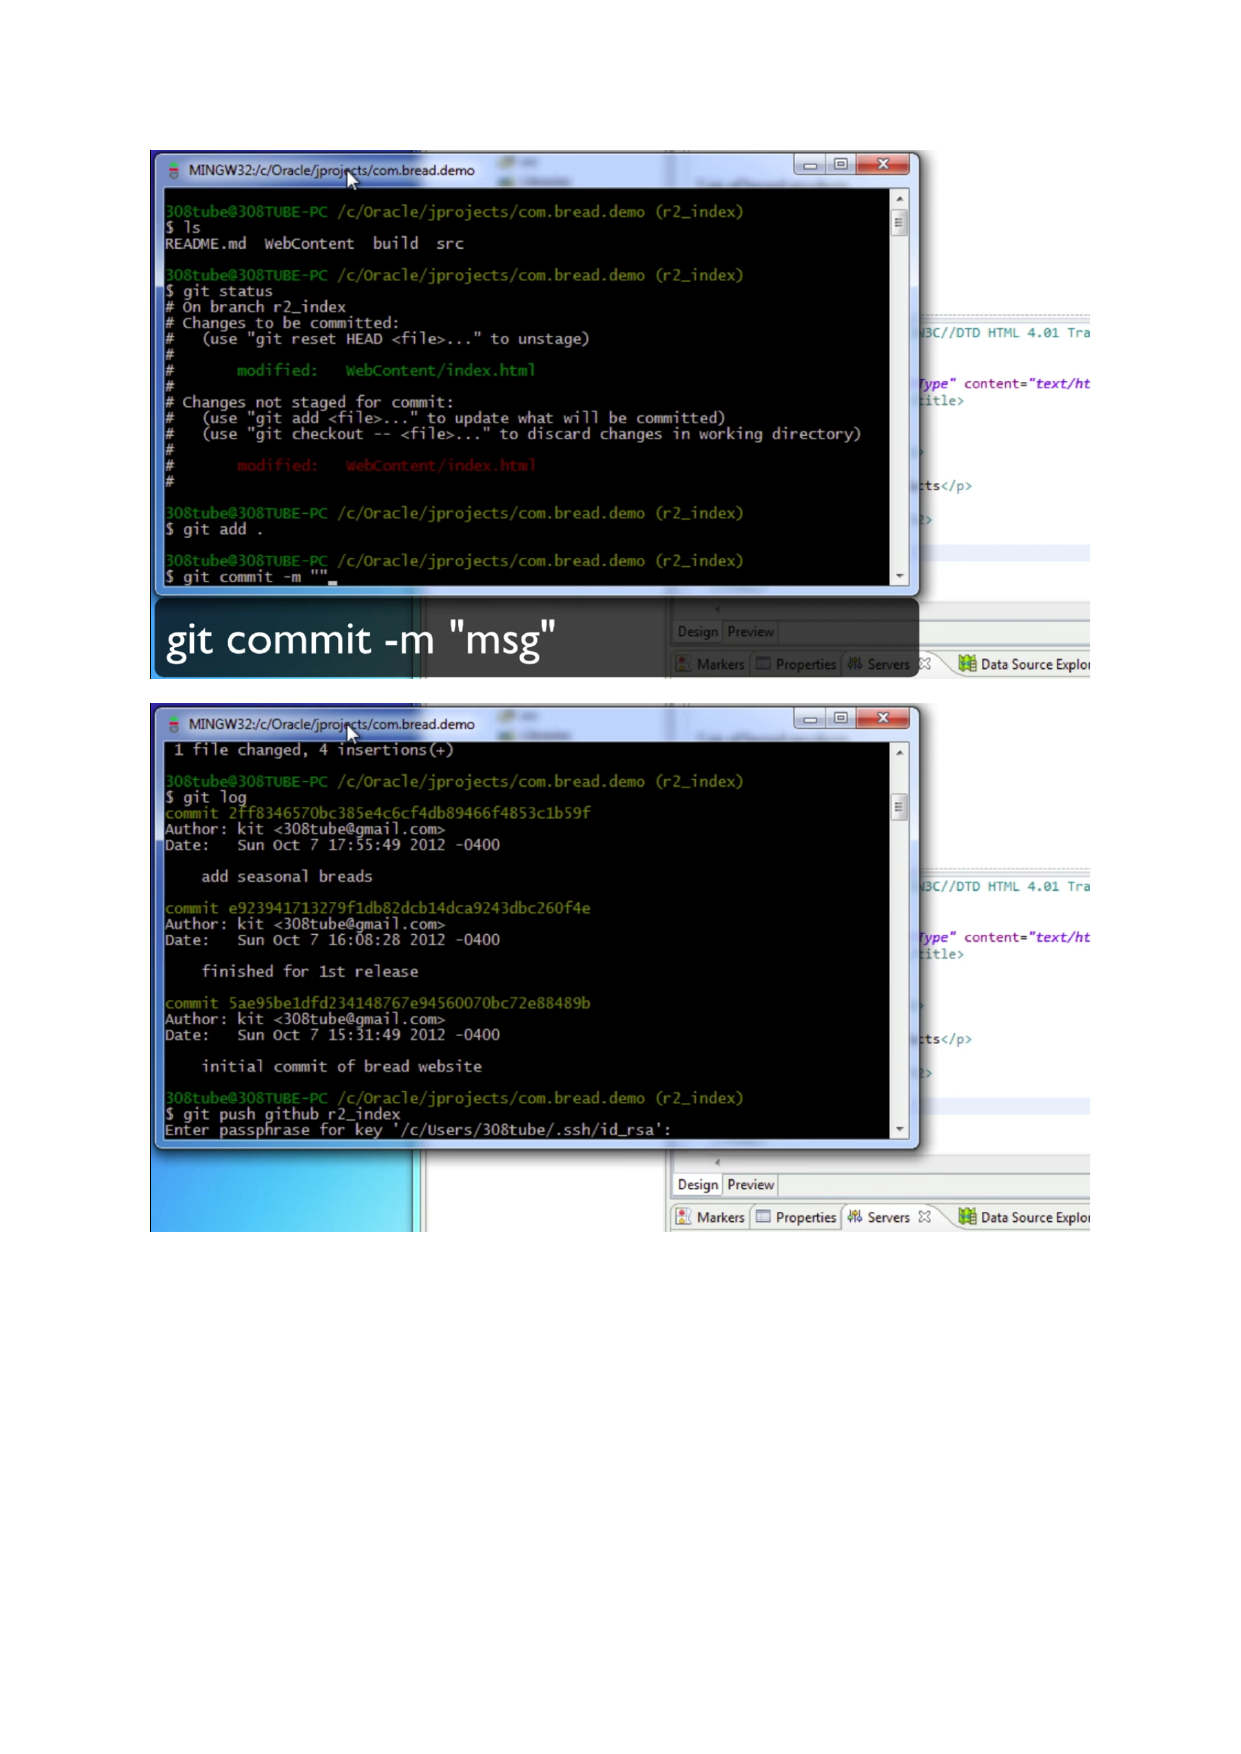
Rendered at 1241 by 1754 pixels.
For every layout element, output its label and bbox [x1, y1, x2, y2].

picture [150, 150, 1091, 679]
picture [150, 703, 1091, 1232]
